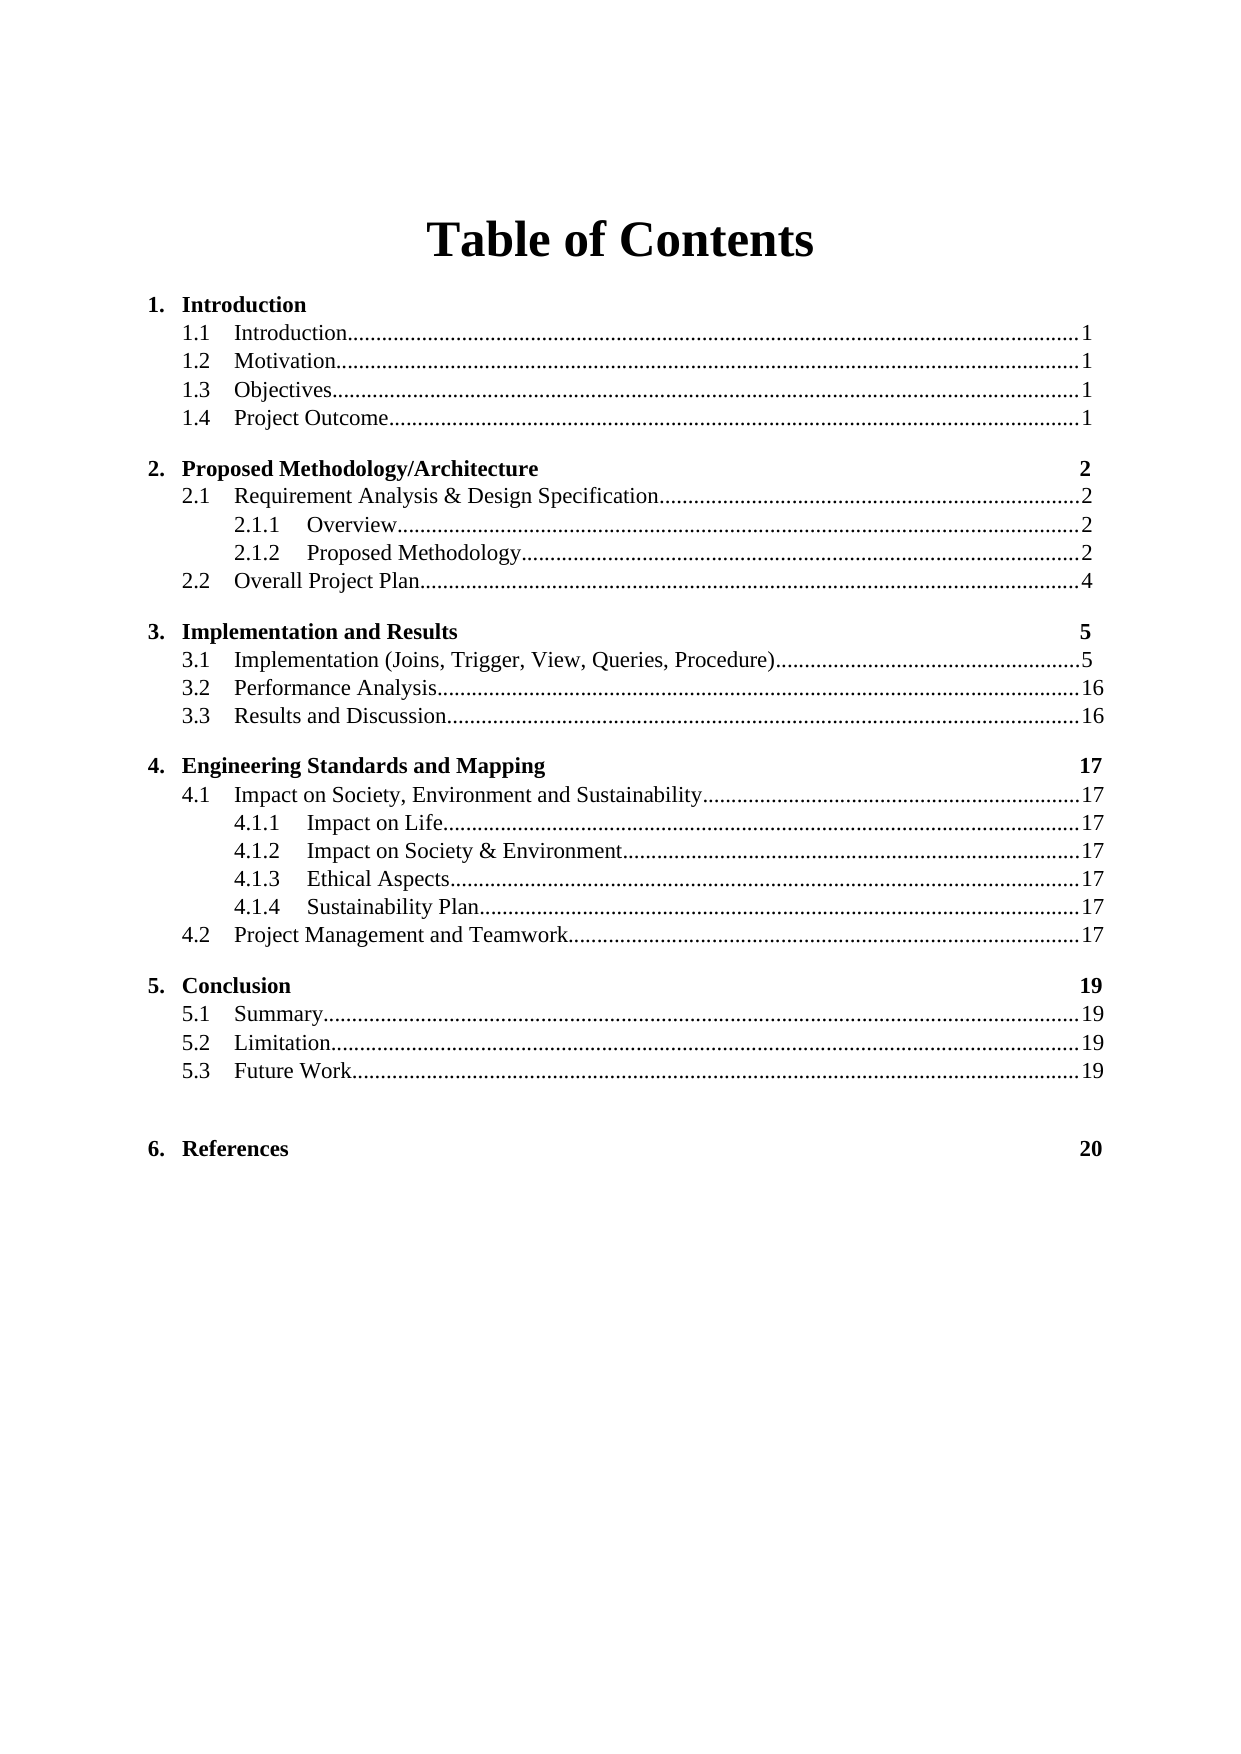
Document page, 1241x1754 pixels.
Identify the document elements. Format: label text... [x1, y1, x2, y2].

list Impact on Society, Environment and Sustainability 17 [182, 781, 1146, 807]
list Impact on Life 17 [234, 809, 1146, 835]
list Implementation and Results 5 [148, 618, 1146, 644]
list Overall Project Plan 4 [182, 567, 1146, 593]
list Limitation 19 [182, 1029, 1146, 1055]
list Motivation 1 [182, 348, 1146, 374]
text 6. References 20 [148, 1135, 1146, 1162]
list Impact on Society & Environment 17 [234, 837, 1146, 863]
list Requirement Analysis & Design Specification 2 [182, 483, 1146, 509]
list Introduction 1 [182, 319, 1146, 346]
list Sustainability Plan 17 [234, 893, 1146, 919]
list Future Work 19 [182, 1057, 1146, 1083]
list Conclusion 19 [148, 972, 1146, 999]
list Implementation (Joins, Trigger, View, Queries, Procedure) 5 [182, 646, 1146, 672]
list Results and Discussion 16 [182, 702, 1146, 728]
list Proposed Methodology/Architecture 2 [148, 454, 1146, 481]
list Introduction [147, 291, 1105, 318]
list Project Management and Teamwork 17 [182, 921, 1146, 948]
list Objectives 1 [182, 376, 1146, 402]
list Ethical Aspects 17 [234, 865, 1146, 891]
list Engineering Standards and Mapping 17 [148, 753, 1146, 779]
list Summary 19 [182, 1001, 1146, 1027]
list Overview 2 [234, 511, 1146, 537]
subtitle Table of Contents [135, 208, 1105, 267]
list Proposed Methodology 2 [234, 539, 1146, 565]
list Project Outcome 1 [182, 404, 1146, 430]
list Performance Analysis 16 [182, 674, 1146, 700]
